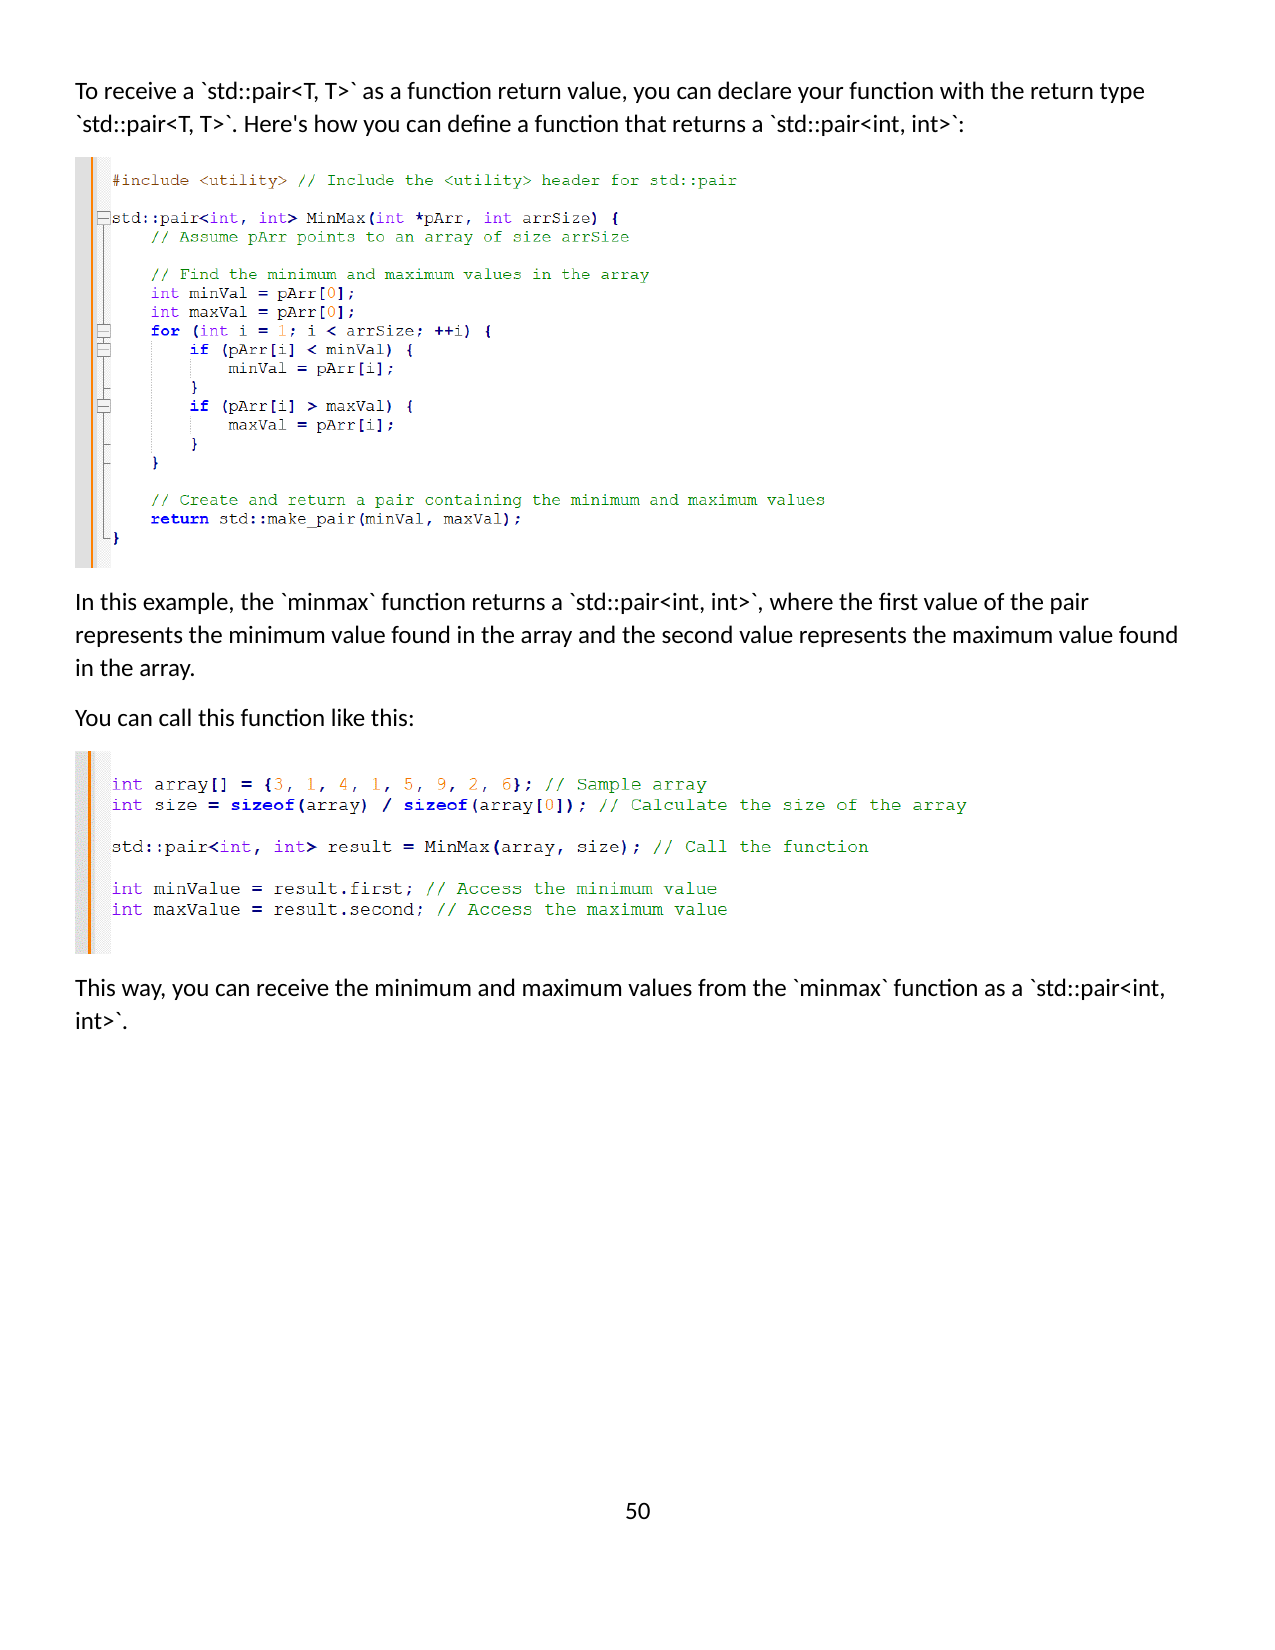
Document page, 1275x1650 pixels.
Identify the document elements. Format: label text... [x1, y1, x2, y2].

text You can call this function like this: [75, 702, 1200, 732]
text To receive a `std::pair<T, T>` as a function return value, you can declare your function with the return type `std::pair<T, T>`. Here's how you can define a function that returns a `std::pair<int, int>`: [75, 75, 1200, 138]
picture [75, 751, 1013, 954]
picture [75, 157, 873, 568]
text This way, you can receive the minimum and maximum values from the `minmax` function as a `std::pair<int, int>`. [75, 972, 1200, 1036]
text In this example, the `minmax` function returns a `std::pair<int, int>`, where the first value of the pair represents the minimum value found in the array and the second value represents the maximum value found in the array. [75, 586, 1200, 683]
